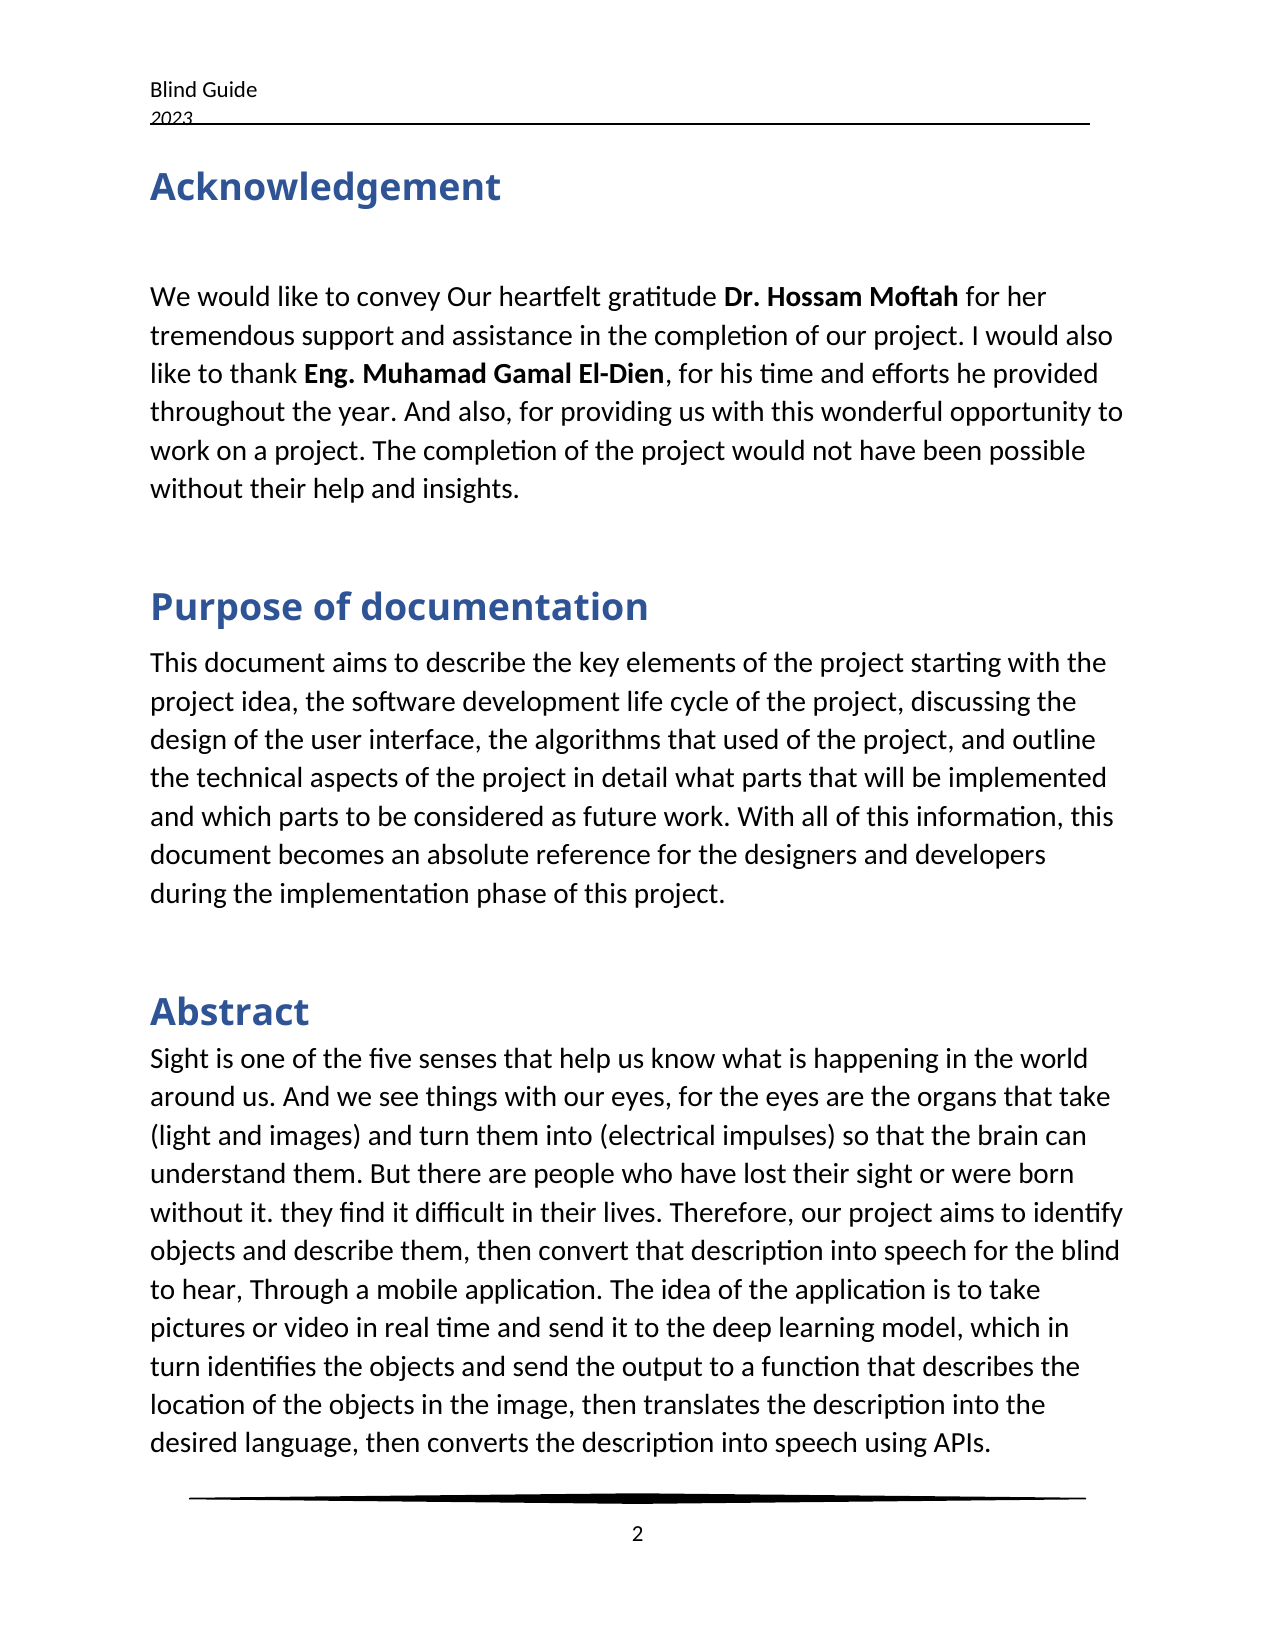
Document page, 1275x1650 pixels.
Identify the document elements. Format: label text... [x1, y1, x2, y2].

text Sight is one of the five senses that help us know what is happening in the world around us. And we see things with our eyes, for the eyes are the organs that take (light and images) and turn them into (electrical impulses) so that the brain can understand them. But there are people who have lost their sight or were born without it. they find it difficult in their lives. Therefore, our project aims to identify objects and describe them, then convert that description into speech for the blind to hear, Through a mobile application. The idea of the application is to take pictures or video in real time and send it to the deep learning model, which in turn identifies the objects and send the output to a function that describes the location of the objects in the image, then translates the description into the desired language, then converts the description into speech using APIs. [150, 1040, 1125, 1460]
subtitle Abstract [150, 985, 1090, 1036]
subtitle Acknowledgement [150, 161, 1125, 212]
text This document aims to describe the key elements of the project starting with the project idea, the software development life cycle of the project, discussing the design of the user interface, the algorithms that used of the project, and outline the technical aspects of the project in detail what parts that will be implemented and which parts to be considered as future work. With all of this information, this document becomes an absolute reference for the designers and developers during the implementation phase of this project. [150, 644, 1125, 910]
text We would like to convey Our heartfelt gratitude Dr. Hossam Moftah for her tremendous support and assistance in the completion of our project. I would also like to thank Eng. Muhamad Gamal El-Dien, for his time and efforts he provided throughout the year. And also, for providing us with this wonderful opportunity to work on a project. The completion of the project would not have been possible without their help and insights. [150, 278, 1125, 506]
subtitle Purpose of documentation [150, 581, 1090, 632]
